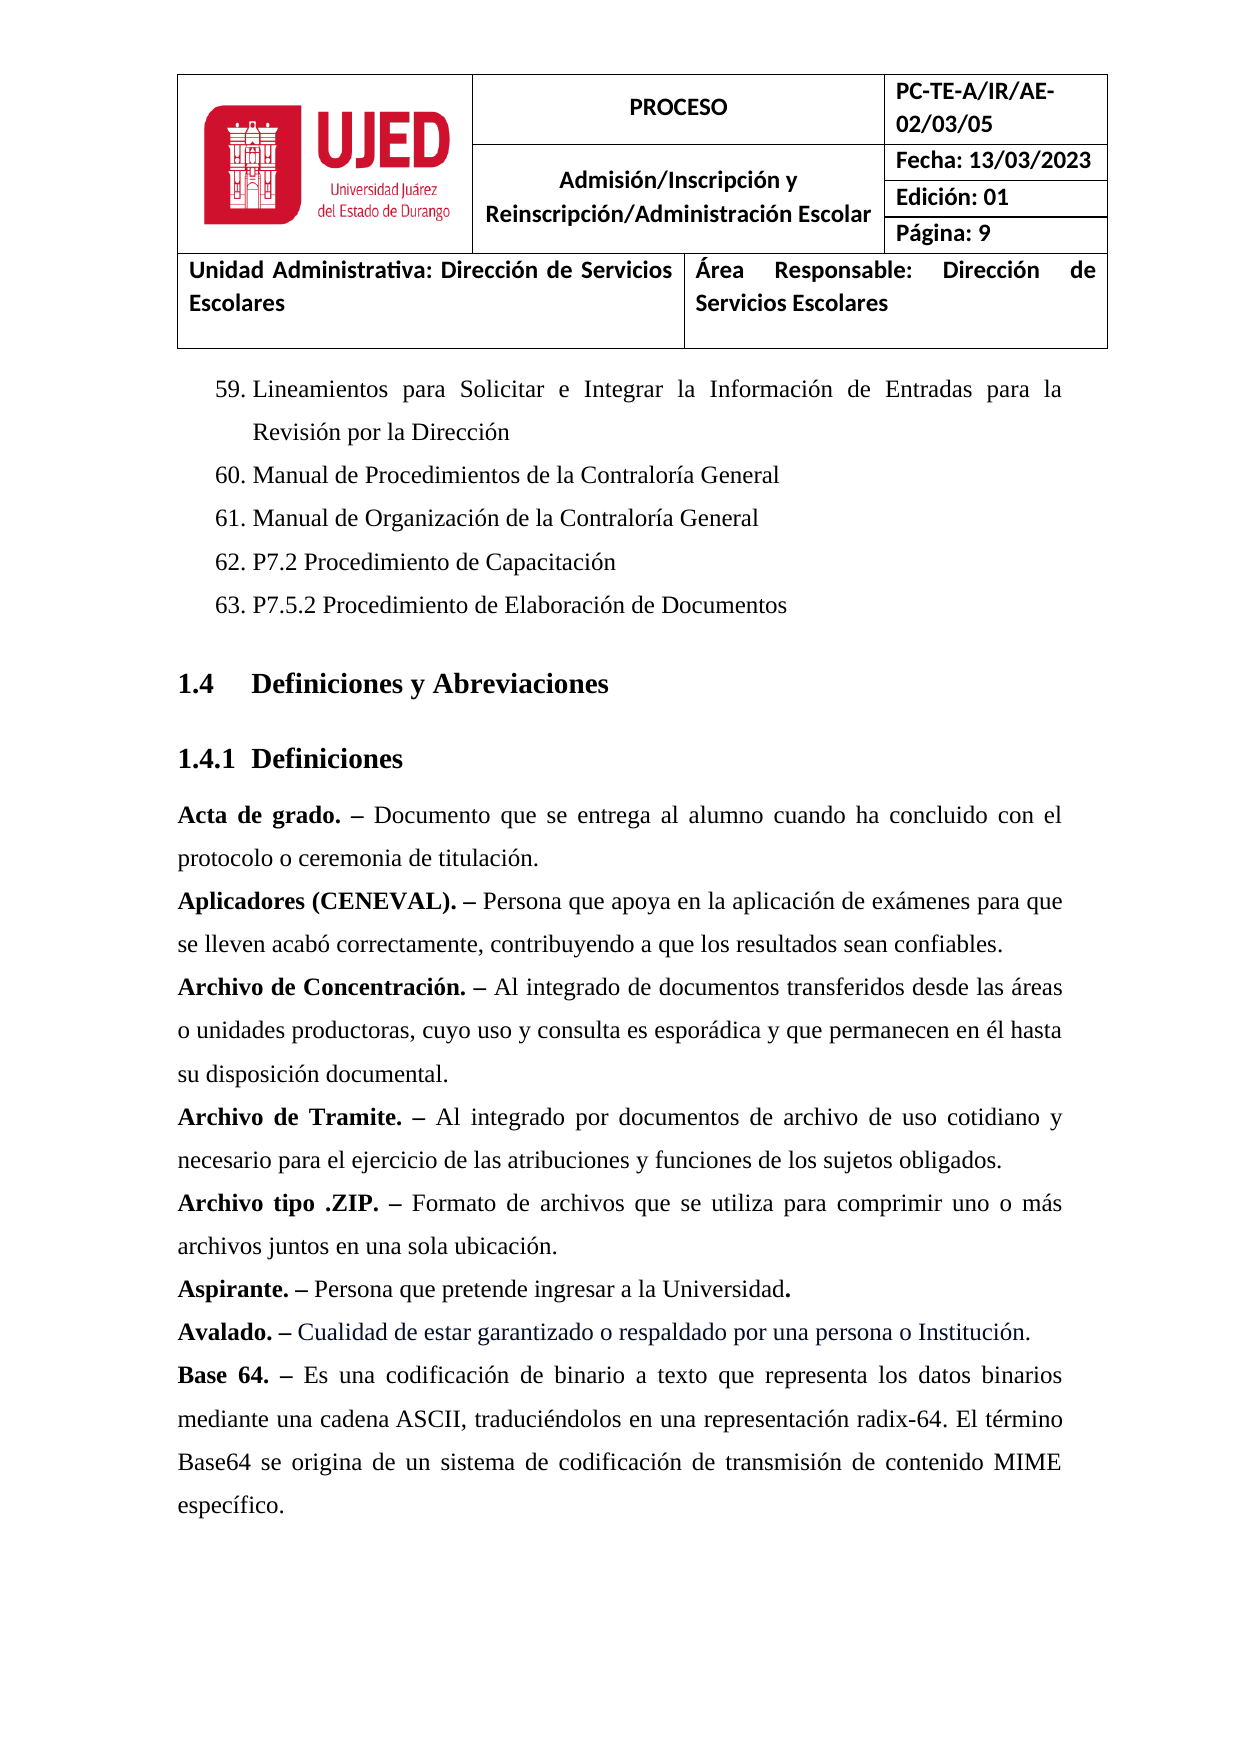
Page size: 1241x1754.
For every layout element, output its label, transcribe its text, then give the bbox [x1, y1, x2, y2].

text Aplicadores (CENEVAL). – Persona que apoya en la aplicación de exámenes para que se lleven acabó correctamente, contribuyendo a que los resultados sean confiables. [177, 886, 1063, 958]
text Base 64. – Es una codificación de binario a texto que representa los datos binarios mediante una cadena ASCII, traduciéndolos en una representación radix-64. El término Base64 se origina de un sistema de codificación de transmisión de contenido MIME específico. [177, 1361, 1063, 1447]
text 1.4 Definiciones y Abreviaciones [177, 666, 1063, 700]
list P7.2 Procedimiento de Capacitación [215, 547, 1063, 575]
text Acta de grado. – Documento que se entrega al alumno cuando ha concluido con el protocolo o ceremonia de titulación. [177, 800, 1063, 872]
list Manual de Procedimientos de la Contraloría General [215, 460, 1063, 489]
text Archivo de Concentración. – Al integrado de documentos transferidos desde las áreas o unidades productoras, cuyo uso y consulta es esporádica y que permanecen en él hasta su disposición documental. [177, 972, 1063, 1087]
text Archivo de Tramite. – Al integrado por documentos de archivo de uso cotidiano y necesario para el ejercicio de las atribuciones y funciones de los sujetos obligados. [177, 1102, 1063, 1174]
subtitle 1.4.1 Definiciones [177, 741, 1063, 775]
list Lineamientos para Solicitar e Integrar la Información de Entradas para la Revisión por la Dirección [215, 374, 1063, 446]
picture [189, 91, 457, 236]
list Manual de Organización de la Contraloría General [215, 503, 1063, 532]
text Archivo tipo .ZIP. – Formato de archivos que se utiliza para comprimir uno o más archivos juntos en una sola ubicación. [177, 1188, 1063, 1260]
text Base 64. – Es una codificación de binario a texto que representa los datos binarios mediante una cadena ASCII, traduciéndolos en una representación radix-64. El término Base64 se origina de un sistema de codificación de transmisión de contenido MIME específico. [177, 1476, 1063, 1519]
text Aspirante. – Persona que pretende ingresar a la Universidad. [177, 1274, 1063, 1303]
list P7.5.2 Procedimiento de Elaboración de Documentos [215, 590, 1063, 618]
text Avalado. – Cualidad de estar garantizado o respaldado por una persona o Institución. [177, 1317, 1063, 1346]
